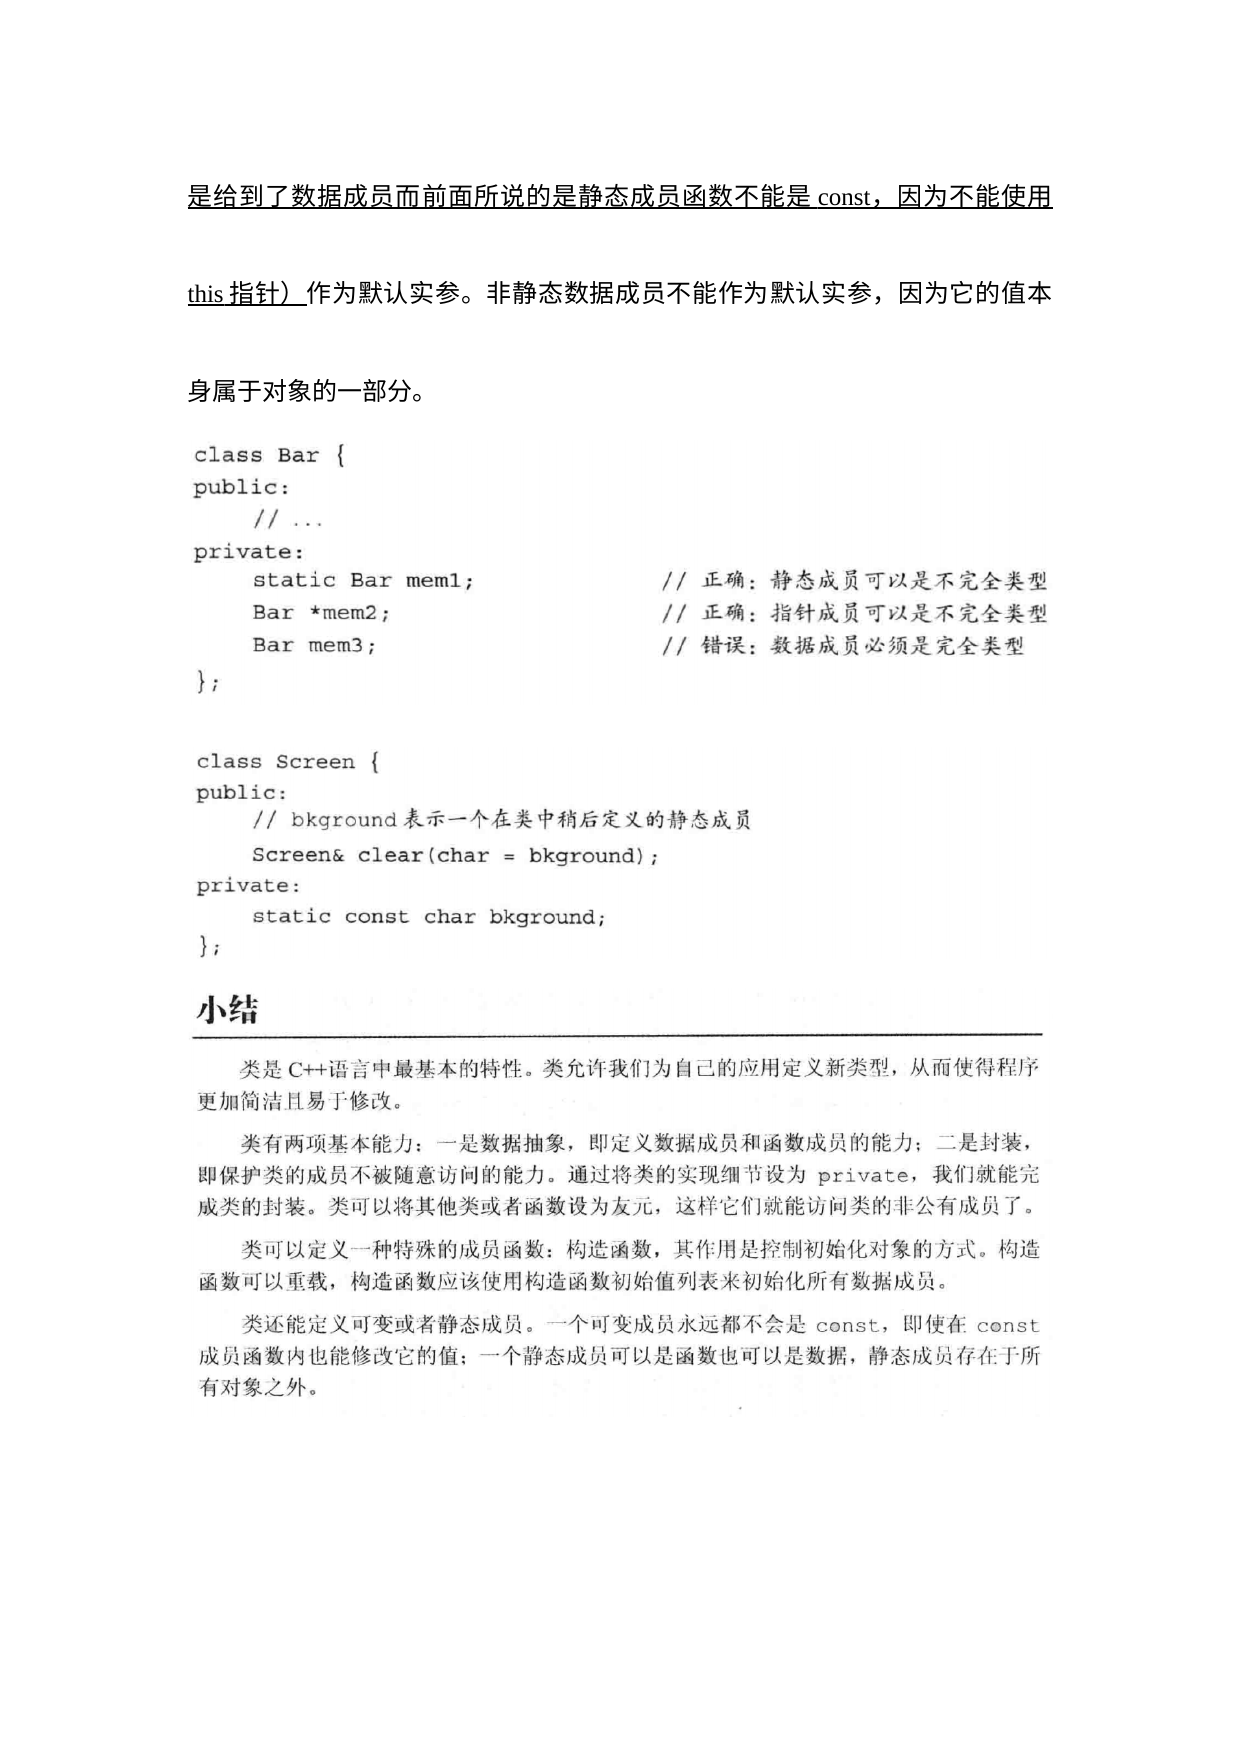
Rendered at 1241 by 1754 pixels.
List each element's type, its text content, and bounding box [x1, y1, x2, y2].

picture [187, 440, 1053, 705]
picture [187, 988, 1053, 1417]
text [187, 162, 1053, 207]
picture [187, 747, 1053, 959]
